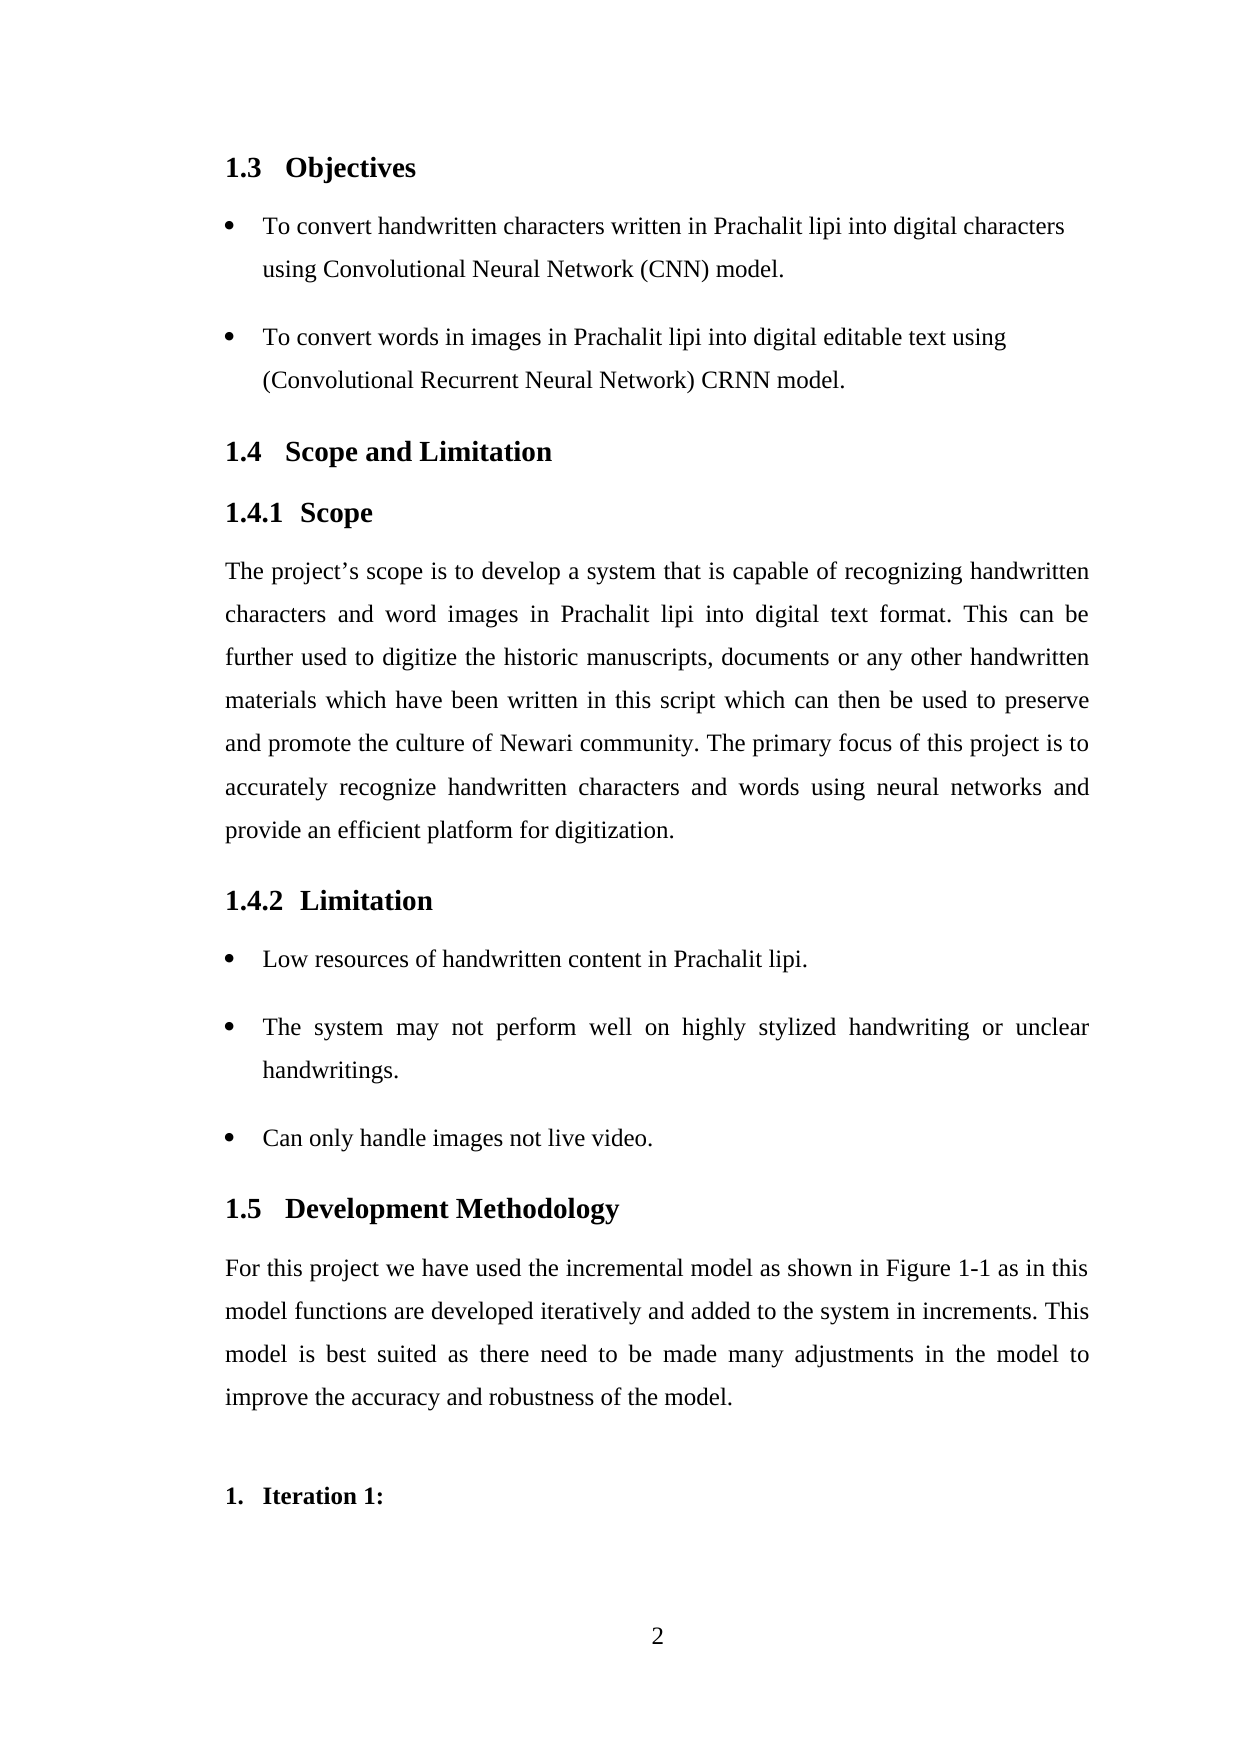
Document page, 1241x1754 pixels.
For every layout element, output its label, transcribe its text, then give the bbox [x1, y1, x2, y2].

subtitle Development Methodology [225, 1191, 1090, 1225]
list Low resources of handwritten content in Prachalit lipi. [225, 944, 1090, 973]
list Iteration 1: [225, 1481, 1090, 1510]
subtitle Scope [225, 495, 1090, 528]
subtitle Limitation [225, 883, 1090, 916]
list The system may not perform well on highly stylized handwriting or unclear handwritings. [225, 1012, 1090, 1084]
list To convert handwritten characters written in Prachalit lipi into digital characters using Convolutional Neural Network (CNN) model. [225, 211, 1090, 283]
list For this project we have used the incremental model as shown in Figure 1-1 as in this model functions are developed iteratively and added to the system in increments. This model is best suited as there need to be made many adjustments in the model to improve the accuracy and robustness of the model. [225, 1253, 1090, 1411]
subtitle Objectives [225, 150, 1090, 183]
list Can only handle images not live video. [225, 1123, 1090, 1152]
list The project’s scope is to develop a system that is capable of recognizing handwritten characters and word images in Prachalit lipi into digital text format. This can be further used to digitize the historic manuscripts, documents or any other handwritten materials which have been written in this script which can then be used to preserve and promote the culture of Newari community. The primary focus of this project is to accurately recognize handwritten characters and words using neural networks and provide an efficient platform for digitization. [225, 556, 1090, 843]
list To convert words in images in Prachalit lipi into digital editable text using (Convolutional Recurrent Neural Network) CRNN model. [225, 322, 1090, 394]
subtitle Scope and Limitation [225, 434, 1090, 467]
